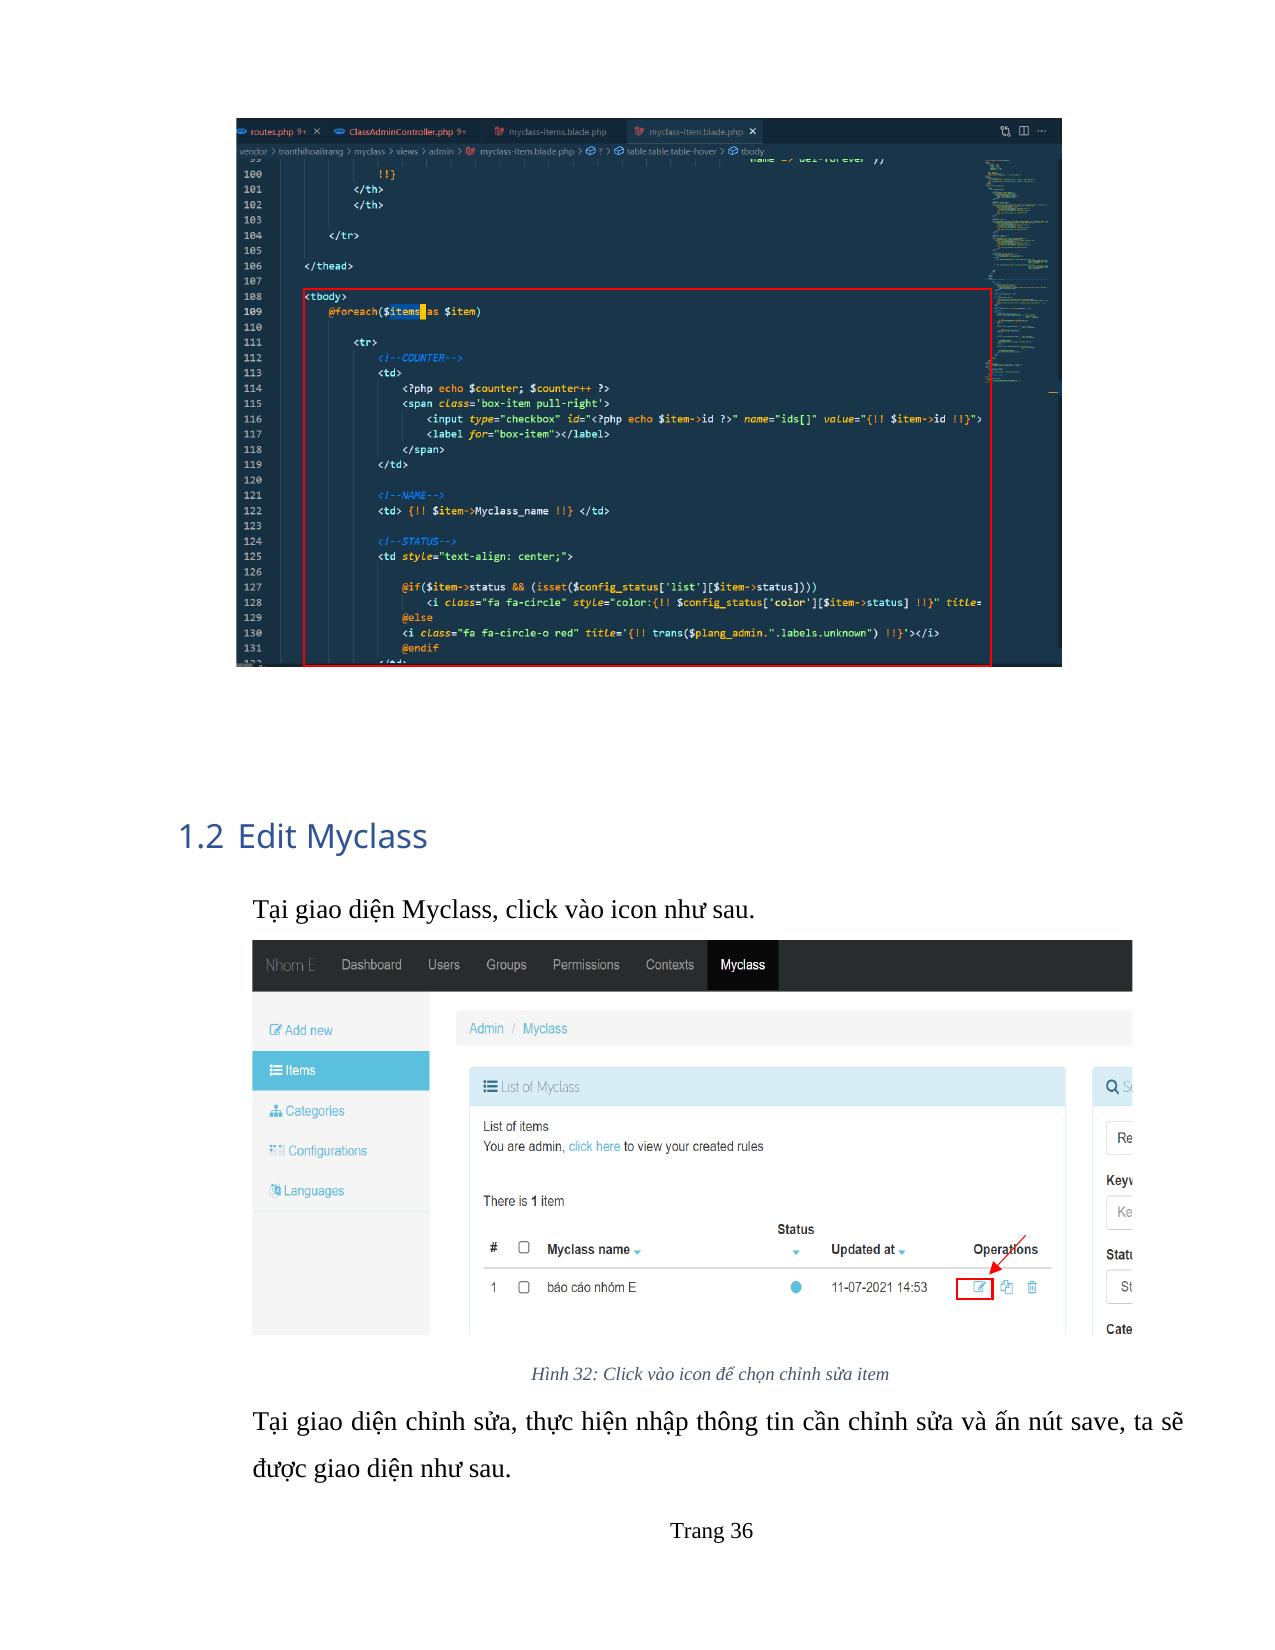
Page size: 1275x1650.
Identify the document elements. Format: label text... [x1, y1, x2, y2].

list Tại giao diện Myclass, click vào icon như sau. [252, 893, 1186, 924]
text Hình 32: Click vào icon để chọn chỉnh sửa item [177, 1363, 1186, 1384]
picture [252, 940, 1133, 1335]
picture [236, 118, 1062, 667]
subtitle Edit Myclass [177, 813, 1186, 858]
picture [305, 290, 990, 665]
list Tại giao diện chỉnh sửa, thực hiện nhập thông tin cần chỉnh sửa và ấn nút save, ta sẽ được giao diện như sau. [252, 1405, 1186, 1483]
